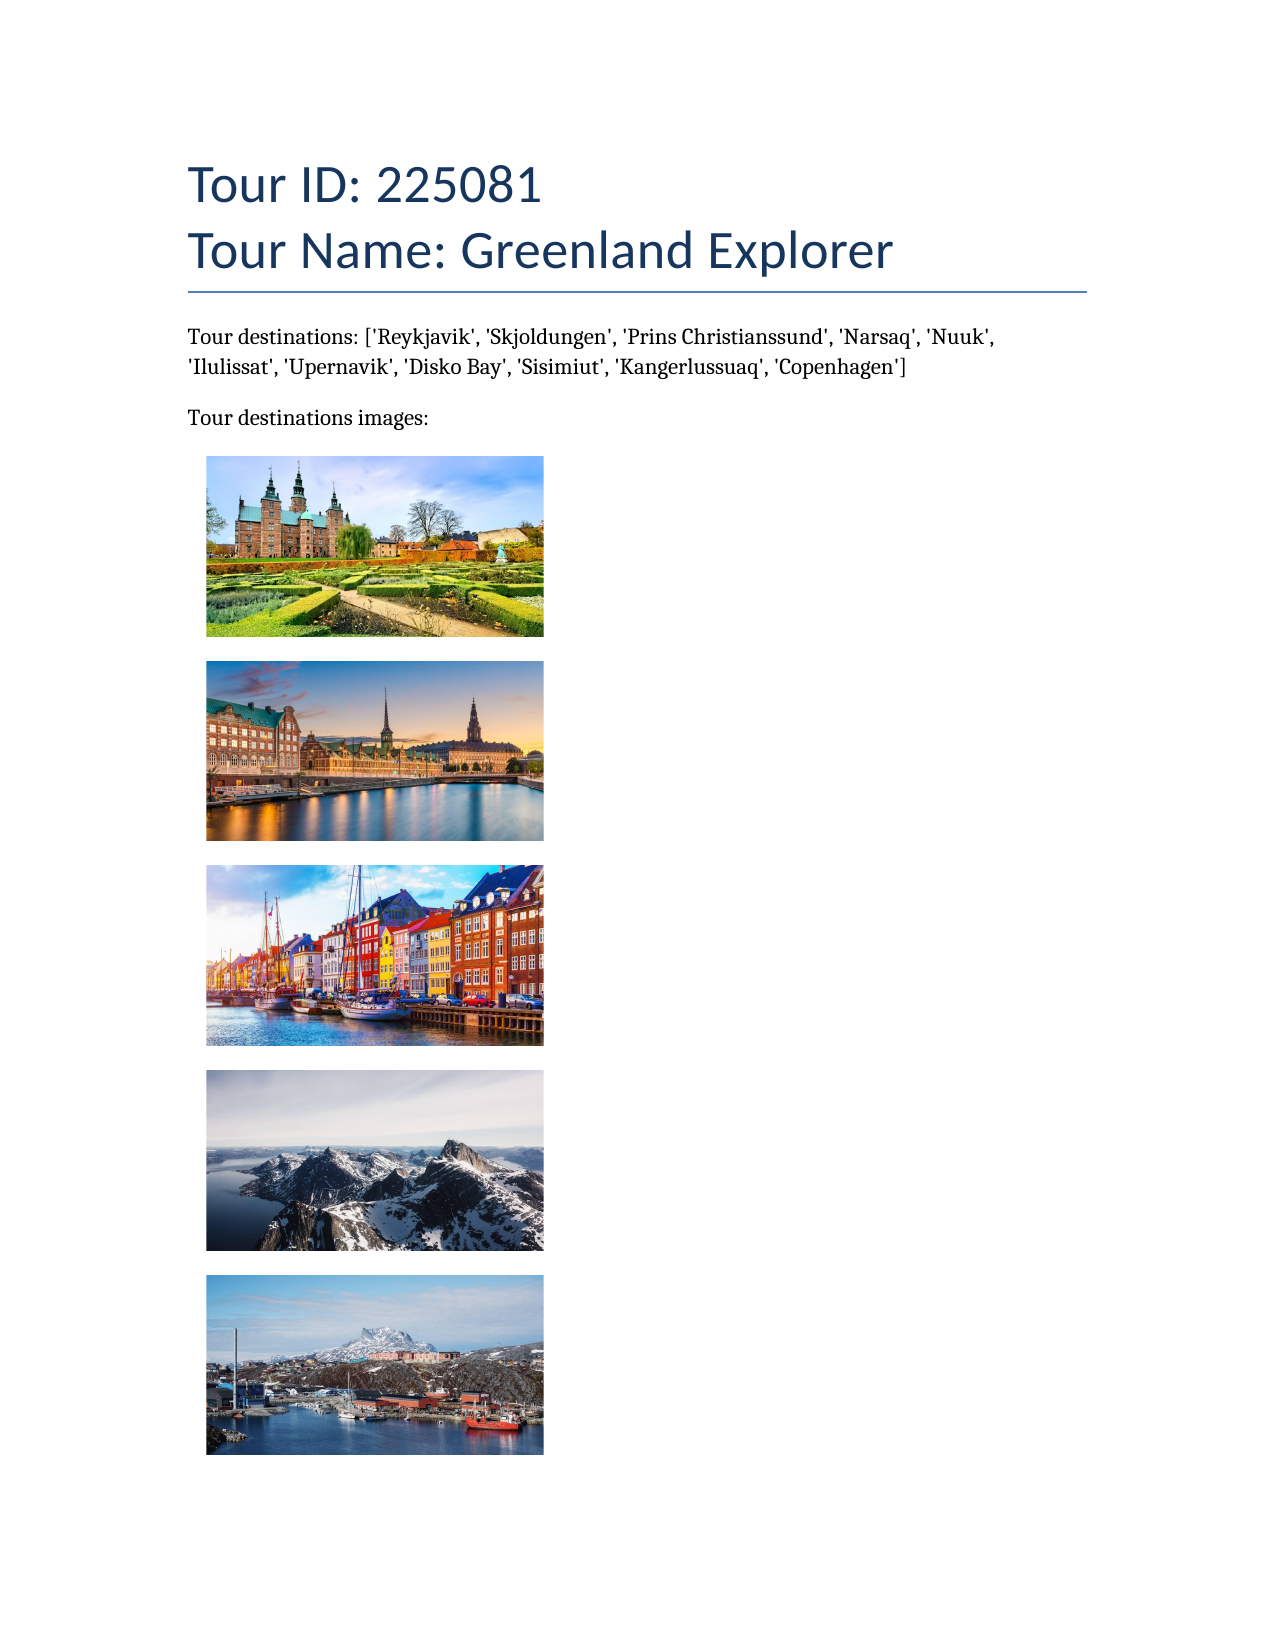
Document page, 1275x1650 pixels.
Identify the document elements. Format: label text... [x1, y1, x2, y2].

picture [206, 865, 544, 1046]
text Tour destinations: ['Reykjavik', 'Skjoldungen', 'Prins Christianssund', 'Narsaq', 'Nuuk', 'Ilulissat', 'Upernavik', 'Disko Bay', 'Sisimiut', 'Kangerlussuaq', 'Copenhagen'] [187, 324, 1087, 381]
picture [206, 661, 544, 841]
text Tour destinations images: [187, 405, 1087, 432]
picture [206, 456, 544, 637]
picture [206, 1070, 544, 1251]
title Tour ID: 225081 Tour Name: Greenland Explorer [187, 150, 1087, 293]
picture [206, 1275, 544, 1455]
